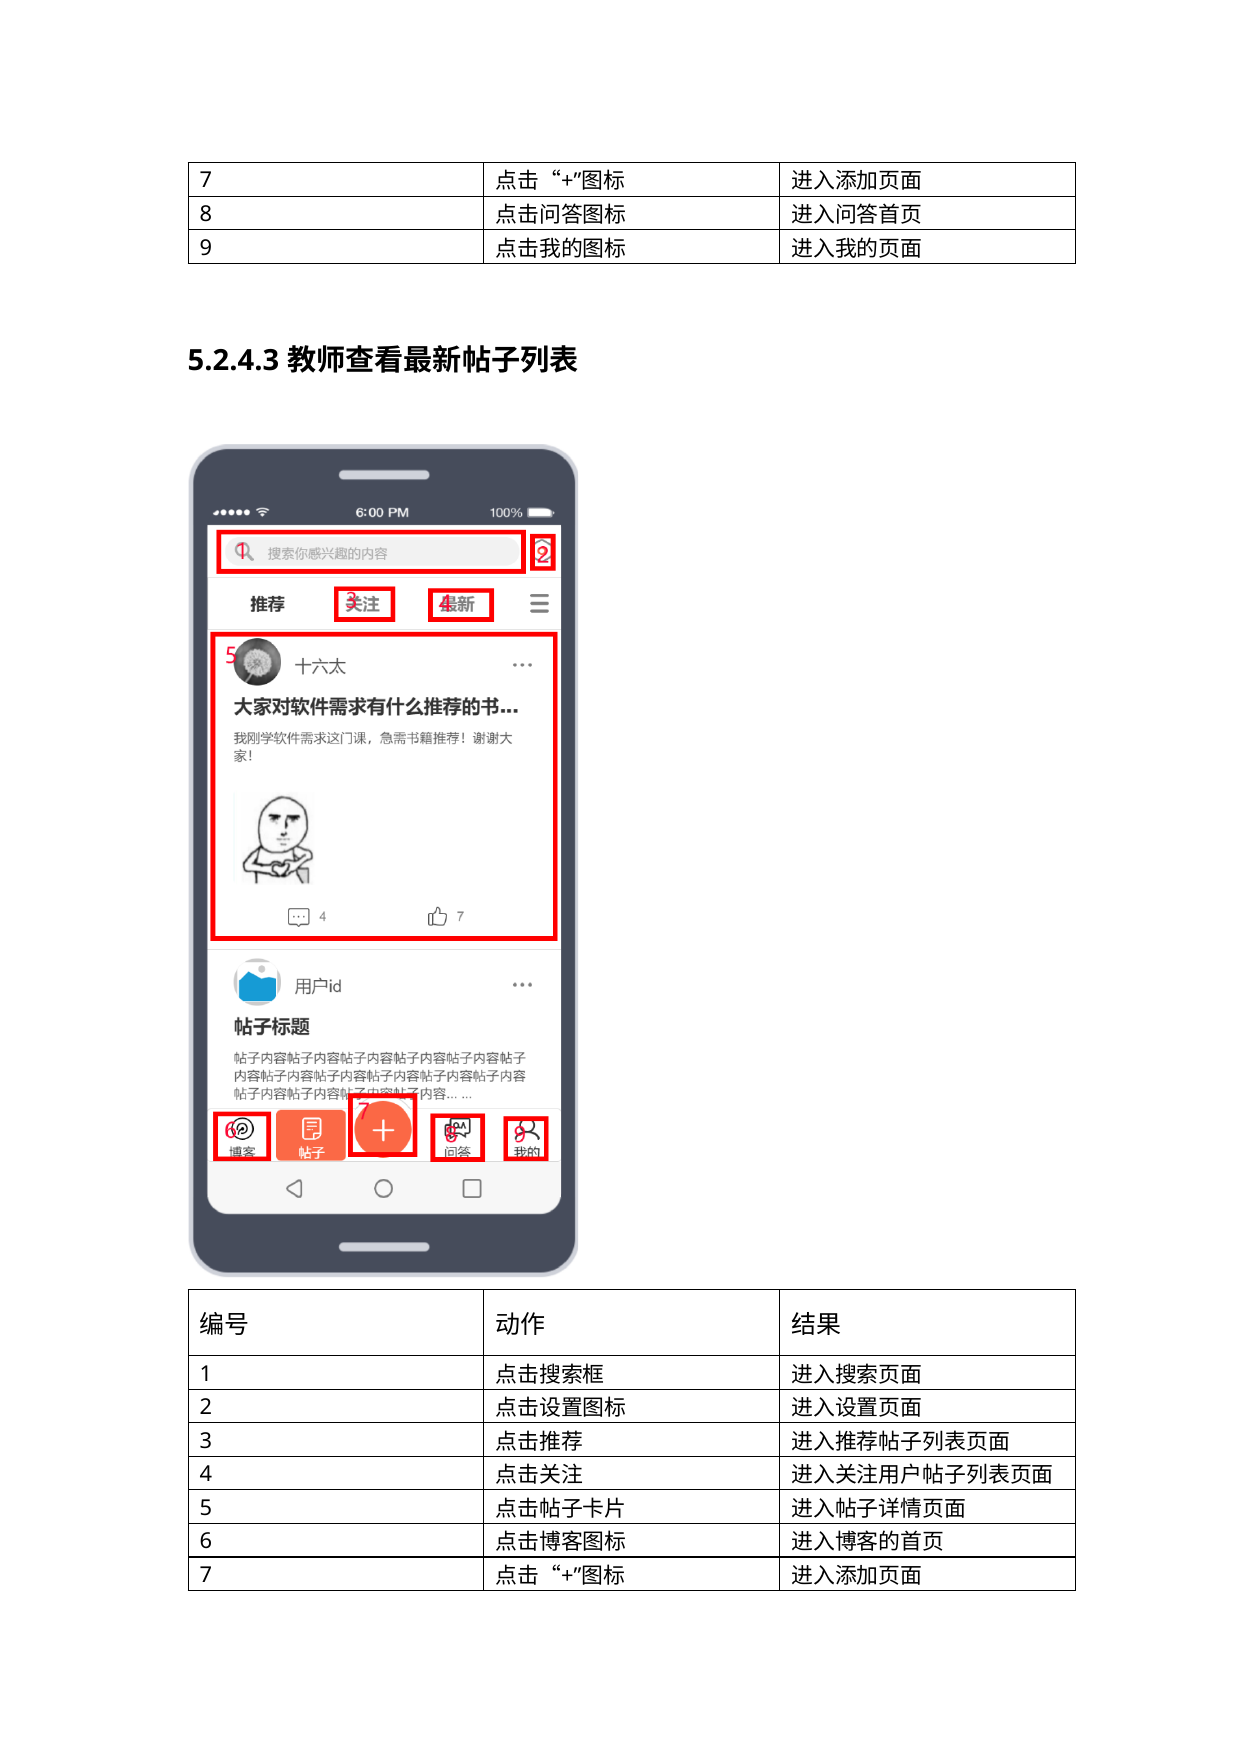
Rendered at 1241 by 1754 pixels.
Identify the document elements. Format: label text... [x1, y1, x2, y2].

table_cell 点击“+”图标 [484, 163, 779, 196]
table_cell 9 [189, 230, 483, 263]
table_cell 进入搜索页面 [780, 1356, 1075, 1389]
table_cell 3 [189, 1423, 483, 1456]
table_cell 6 [189, 1524, 483, 1556]
table_header 结果 [780, 1290, 1075, 1355]
table_cell 2 [189, 1390, 483, 1422]
table_cell 进入添加页面 [780, 1558, 1075, 1590]
table_cell 进入关注用户帖子列表页面 [780, 1457, 1075, 1489]
table_cell 4 [189, 1457, 483, 1489]
table_cell 点击推荐 [484, 1423, 779, 1456]
table_cell 进入设置页面 [780, 1390, 1075, 1422]
table_cell 点击搜索框 [484, 1356, 779, 1389]
table_cell 进入帖子详情页面 [780, 1490, 1075, 1523]
table_header 动作 [484, 1290, 779, 1355]
table_cell 5 [189, 1490, 483, 1523]
table_cell 点击“+”图标 [484, 1558, 779, 1590]
table_cell 进入添加页面 [780, 163, 1075, 196]
table_cell 进入我的页面 [780, 230, 1075, 263]
table_cell 点击我的图标 [484, 230, 779, 263]
table_cell 点击帖子卡片 [484, 1490, 779, 1523]
table_cell 8 [189, 197, 483, 229]
table_cell 7 [189, 163, 483, 196]
table_header 编号 [189, 1290, 483, 1355]
subtitle 5.2.4.3 教师查看最新帖子列表 [187, 325, 1053, 390]
table_cell 进入博客的首页 [780, 1524, 1075, 1556]
table_cell 点击问答图标 [484, 197, 779, 229]
table_cell 点击设置图标 [484, 1390, 779, 1422]
table_cell 7 [189, 1558, 483, 1590]
table_cell 1 [189, 1356, 483, 1389]
table_cell 进入问答首页 [780, 197, 1075, 229]
picture [187, 444, 579, 1281]
table_cell 点击博客图标 [484, 1524, 779, 1556]
table_cell 点击关注 [484, 1457, 779, 1489]
table_cell 进入推荐帖子列表页面 [780, 1423, 1075, 1456]
